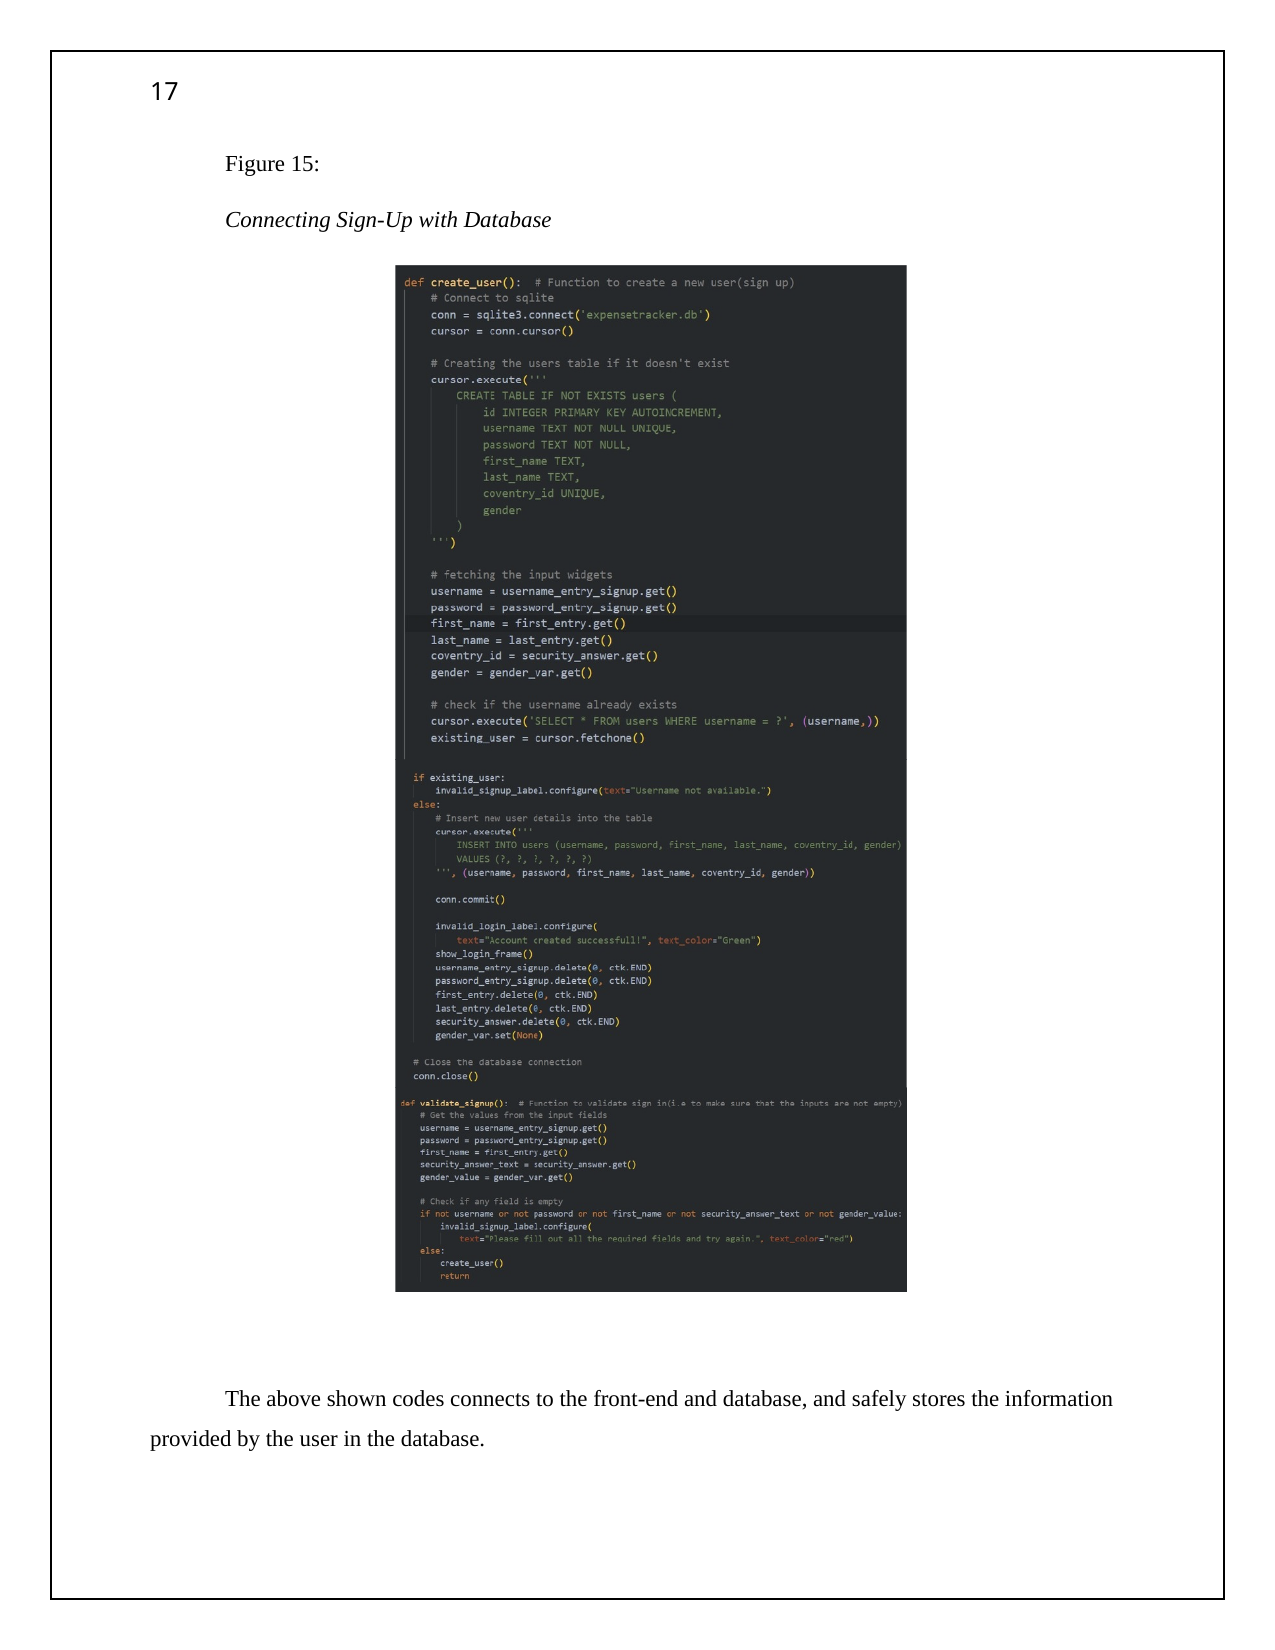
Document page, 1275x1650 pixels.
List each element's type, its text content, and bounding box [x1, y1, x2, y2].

picture [357, 244, 938, 1330]
text Figure 15: [150, 150, 1125, 176]
text Connecting Sign-Up with Database [150, 206, 1125, 232]
text The above shown codes connects to the front-end and database, and safely stores the information provided by the user in the database. [150, 1385, 1125, 1451]
